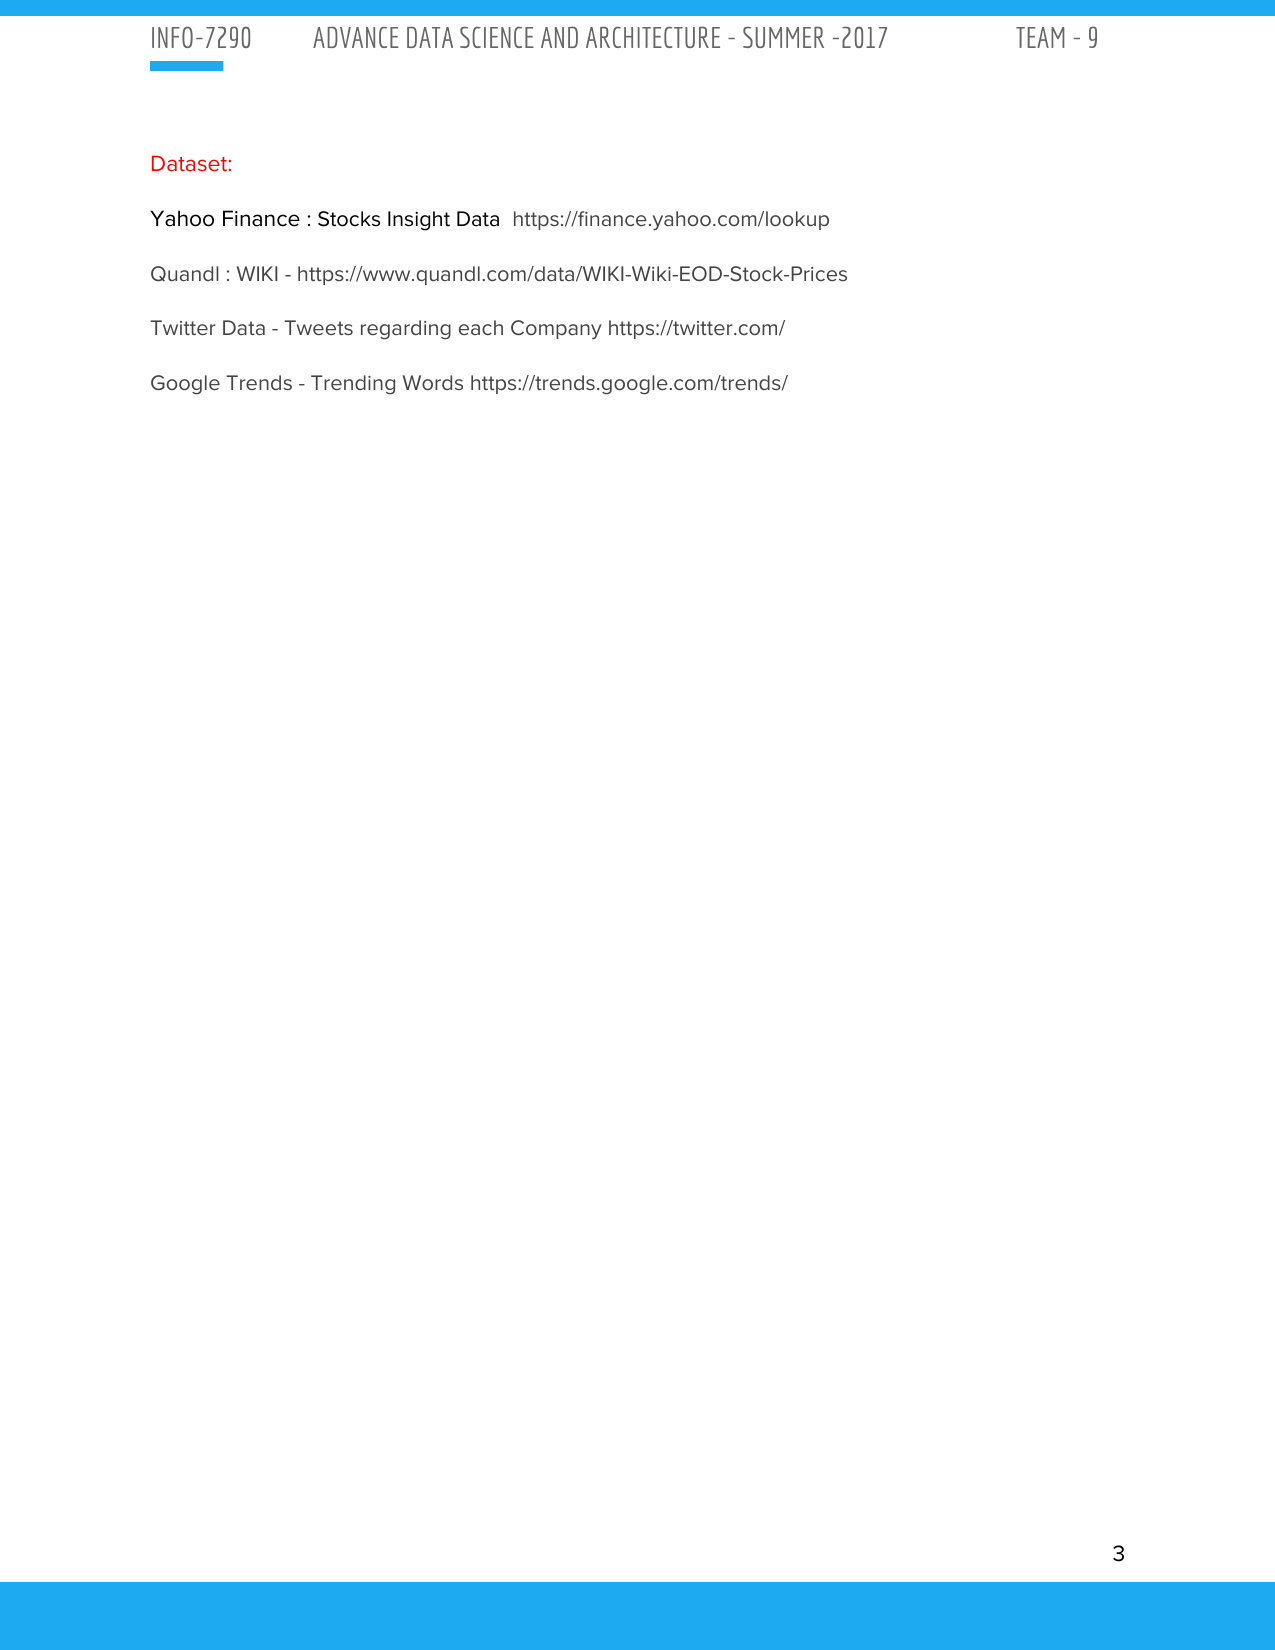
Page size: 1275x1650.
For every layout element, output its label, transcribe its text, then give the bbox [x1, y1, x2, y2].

picture [0, 1582, 1275, 1650]
text Google Trends - Trending Words https://trends.google.com/trends/ [150, 370, 1125, 396]
text Dataset: [150, 150, 1125, 178]
picture [150, 61, 224, 71]
picture [0, 0, 1275, 16]
text Yahoo Finance : Stocks Insight Data https://finance.yahoo.com/lookup [150, 206, 1125, 234]
text Quandl : WIKI - https://www.quandl.com/data/WIKI-Wiki-EOD-Stock-Prices [150, 261, 1125, 288]
text Twitter Data - Tweets regarding each Company https://twitter.com/ [150, 316, 1125, 342]
